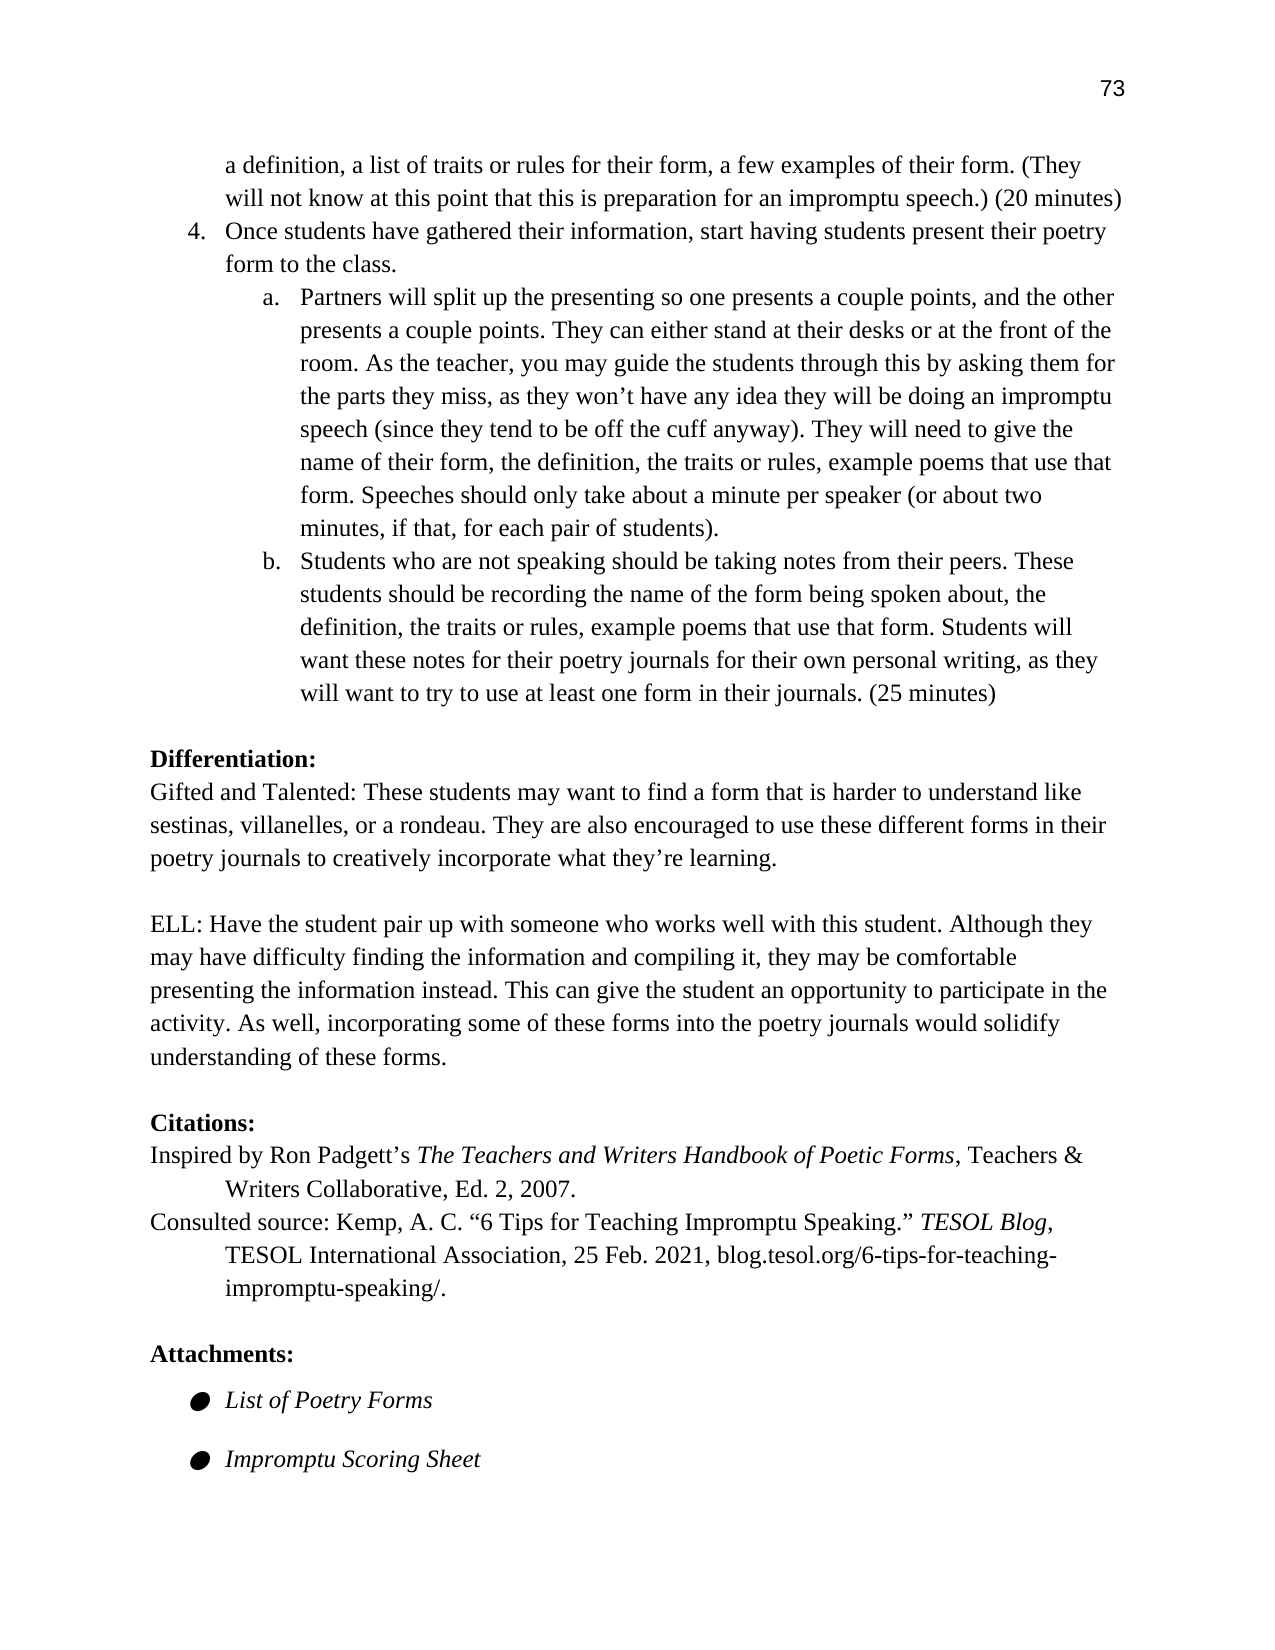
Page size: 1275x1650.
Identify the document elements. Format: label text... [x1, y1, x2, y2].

text Attachments: [150, 1339, 1125, 1367]
text Differentiation: [150, 744, 1125, 773]
list Impromptu Scoring Sheet [187, 1431, 1125, 1482]
list List of Poetry Forms [187, 1372, 1125, 1423]
text Citations: [150, 1108, 1125, 1136]
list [187, 150, 1125, 212]
text ELL: Have the student pair up with someone who works well with this student. Although they may have difficulty finding the information and compiling it, they may be comfortable presenting the information instead. This can give the student an opportunity to participate in the activity. As well, incorporating some of these forms into the poetry journals would solidify understanding of these forms. [150, 909, 1125, 1070]
list Once students have gathered their information, start having students present their poetry form to the class. [187, 216, 1125, 278]
text Inspired by Ron Padgett’s The Teachers and Writers Handbook of Poetic Forms, Teachers & Writers Collaborative, Ed. 2, 2007. [150, 1141, 1125, 1202]
text Gifted and Talented: These students may want to find a form that is harder to understand like sestinas, villanelles, or a rondeau. They are also encouraged to use these different forms in their poetry journals to creatively incorporate what they’re learning. [150, 777, 1125, 872]
text Consulted source: Kemp, A. C. “6 Tips for Teaching Impromptu Speaking.” TESOL Blog, TESOL International Association, 25 Feb. 2021, blog.tesol.org/6-tips-for-teaching-impromptu-speaking/. [150, 1207, 1125, 1301]
list Partners will split up the presenting so one presents a couple points, and the other presents a couple points. They can either stand at their desks or at the front of the room. As the teacher, you may guide the students through this by asking them for the parts they miss, as they won’t have any idea they will be doing an impromptu speech (since they tend to be off the cuff anyway). They will need to give the name of their form, the definition, the traits or rules, example poems that use that form. Speeches should only take about a minute per speaker (or about two minutes, if that, for each pair of students). [262, 282, 1125, 542]
list Students who are not speaking should be taking notes from their peers. These students should be recording the name of the form being spoken about, the definition, the traits or rules, example poems that use that form. Students will want these notes for their poetry journals for their own personal writing, as they will want to try to use at least one form in their journals. (25 minutes) [262, 546, 1125, 707]
